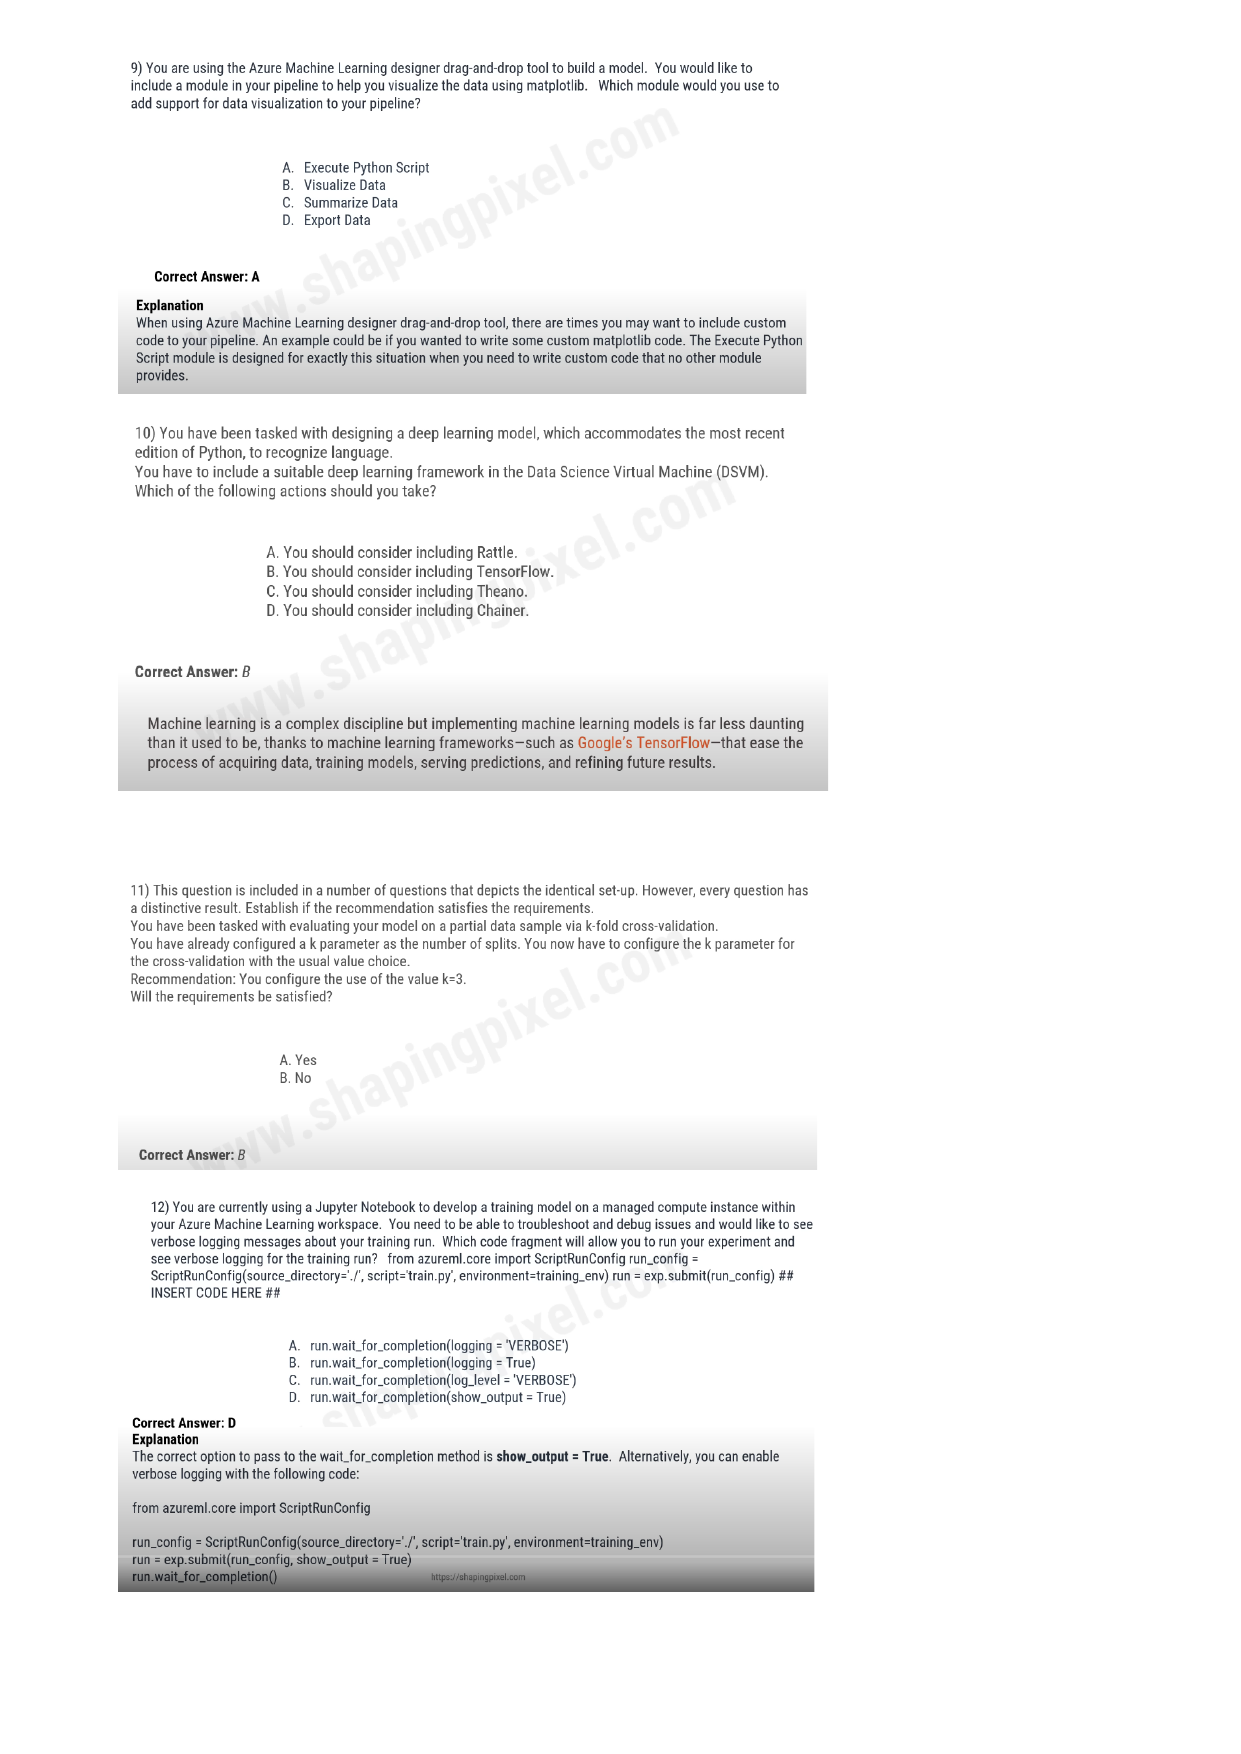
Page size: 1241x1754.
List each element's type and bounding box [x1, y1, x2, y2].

picture [118, 418, 829, 791]
picture [118, 55, 807, 394]
picture [118, 1195, 815, 1592]
picture [118, 871, 818, 1170]
